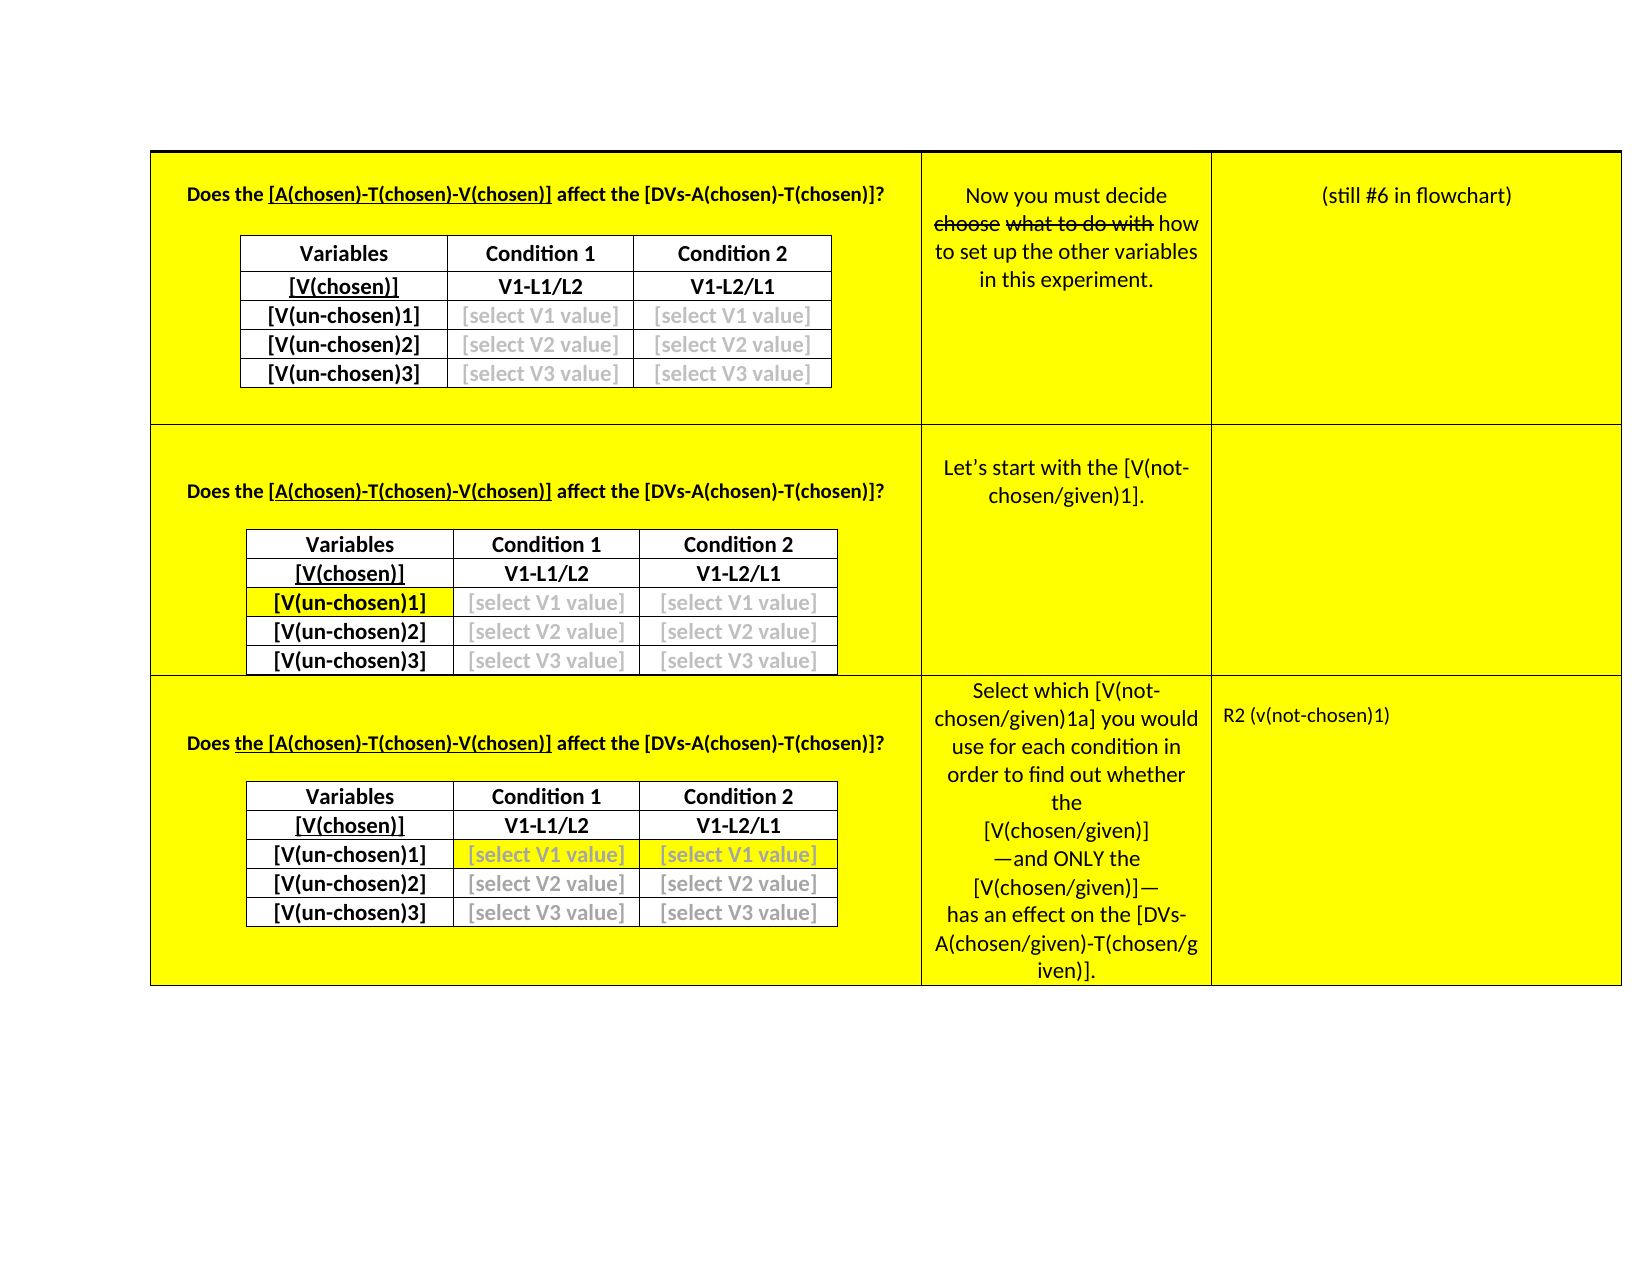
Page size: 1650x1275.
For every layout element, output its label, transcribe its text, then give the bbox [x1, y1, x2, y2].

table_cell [151, 153, 921, 424]
table_cell R2 (v(not-chosen)1) [1212, 676, 1621, 985]
table_cell (still #6 in flowchart) [1212, 153, 1621, 424]
table_cell [1212, 425, 1621, 675]
table_cell Let’s start with the [V(not-chosen/given)1]. [922, 425, 1211, 675]
table_cell Does the [A(chosen)-T(chosen)-V(chosen)] affect the [DVs-A(chosen)-T(chosen)]? [151, 425, 921, 675]
table_cell Select which [V(not-chosen/given)1a] you would use for each condition in order to find out whether the [V(chosen/given)] —and ONLY the [V(chosen/given)]— has an effect on the [DVs-A(chosen/given)-T(chosen/given)]. [922, 676, 1211, 985]
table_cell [151, 676, 921, 985]
table_cell Now you must decide choose what to do with how to set up the other variables in this experiment. [922, 153, 1211, 424]
